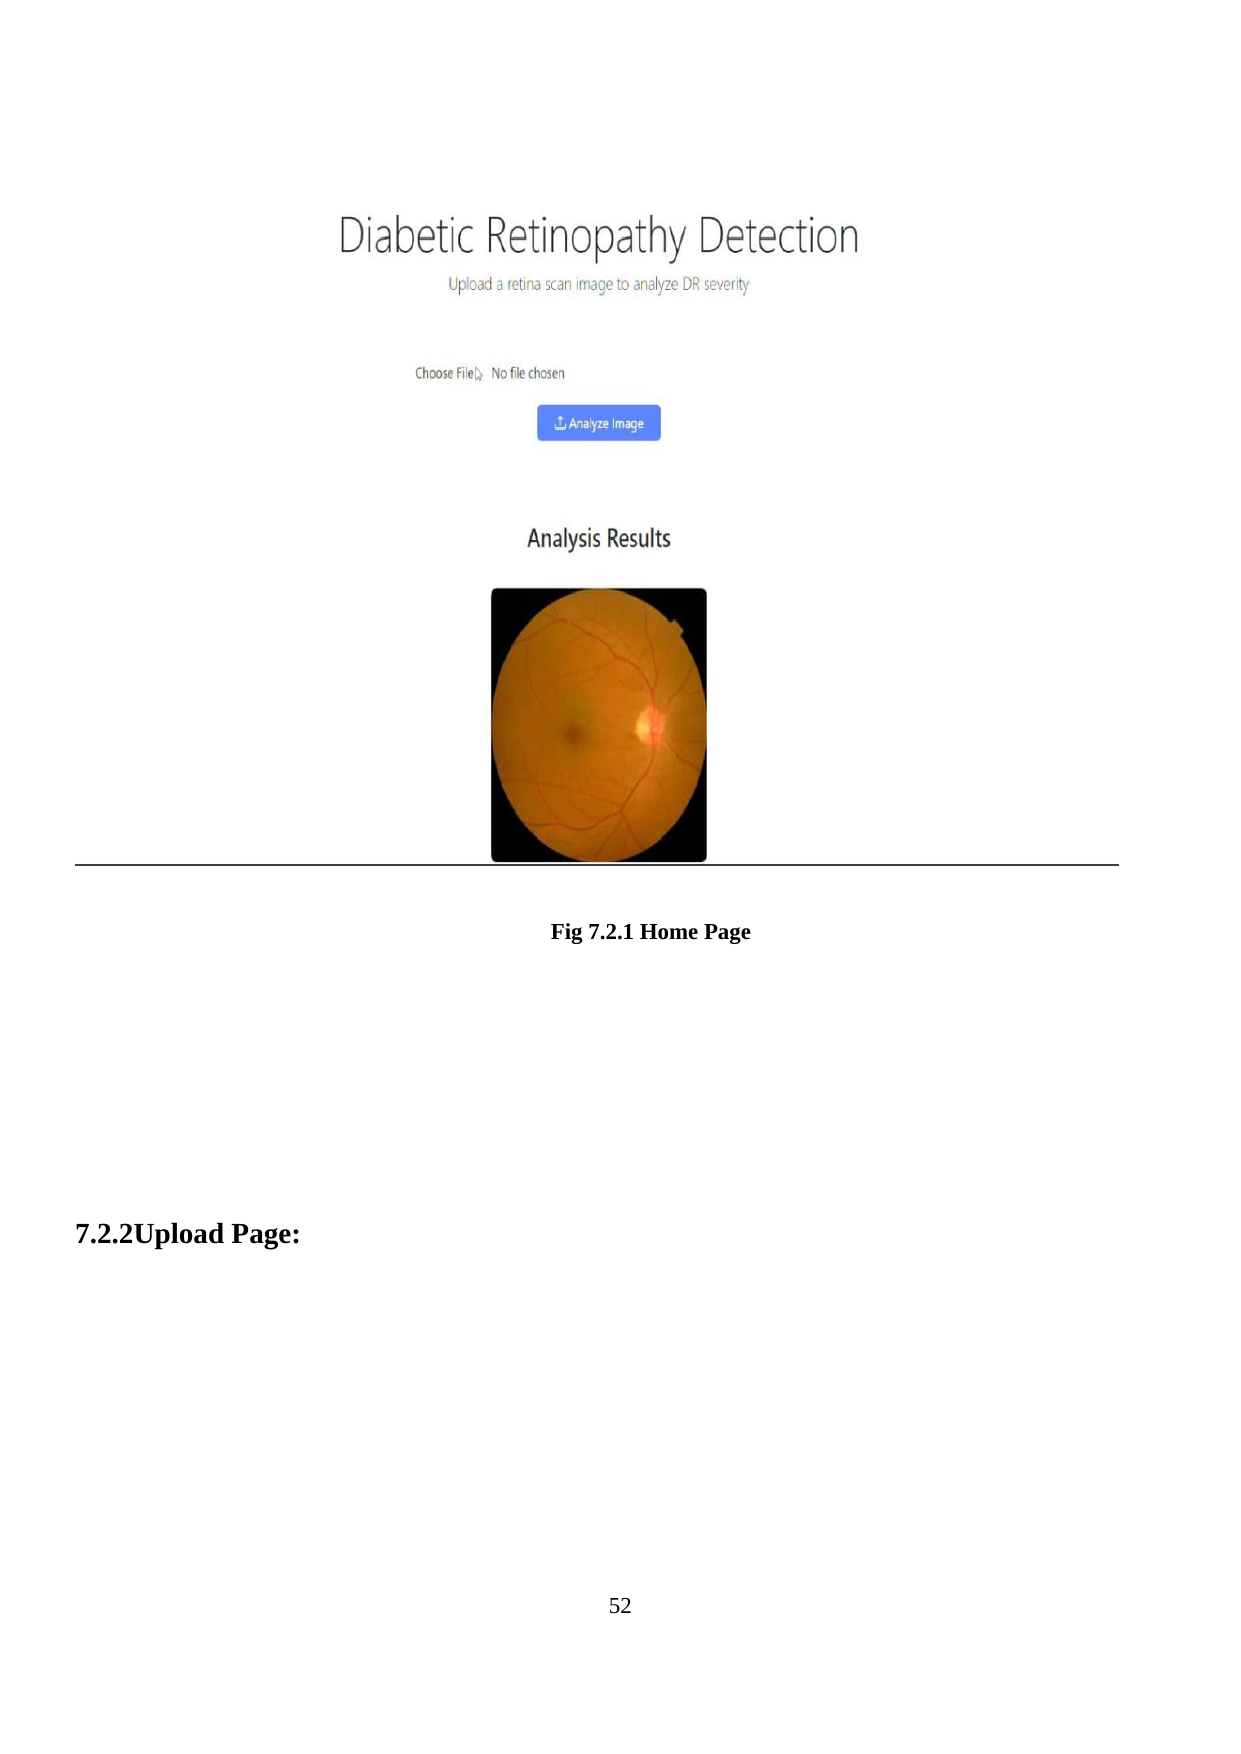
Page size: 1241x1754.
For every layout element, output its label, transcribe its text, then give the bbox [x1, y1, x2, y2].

picture [75, 157, 1119, 866]
text 7.2.2Upload Page: [75, 1216, 1165, 1249]
text Fig 7.2.1 Home Page [75, 918, 1165, 944]
